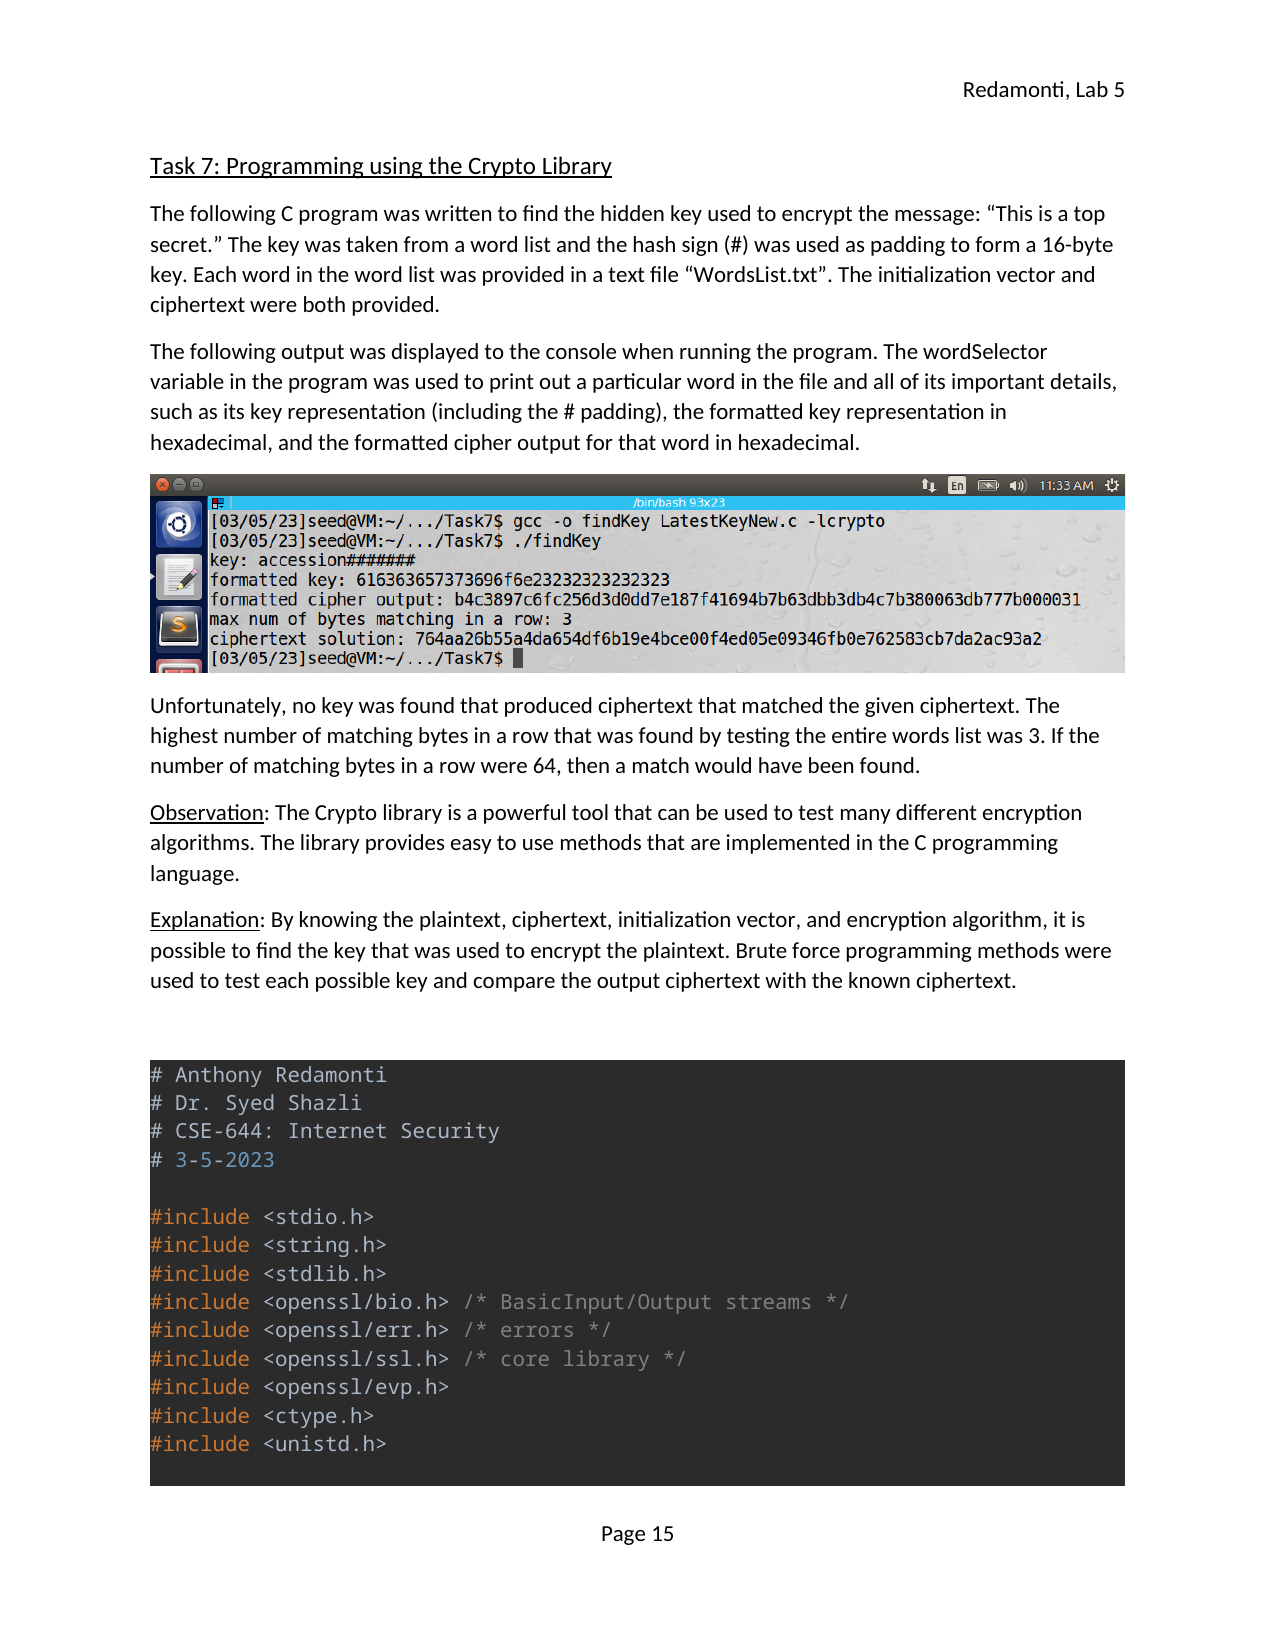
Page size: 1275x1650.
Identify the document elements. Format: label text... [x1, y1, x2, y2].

text Observation: The Crypto library is a powerful tool that can be used to test many different encryption algorithms. The library provides easy to use methods that are implemented in the C programming language. [150, 798, 1125, 887]
text Unfortunately, no key was found that produced ciphertext that matched the given ciphertext. The highest number of matching bytes in a row that was found by testing the entire words list was 3. If the number of matching bytes in a row were 64, then a match would have been found. [150, 691, 1125, 779]
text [150, 1060, 1125, 1486]
text Explanation: By knowing the plaintext, ciphertext, initialization vector, and encryption algorithm, it is possible to find the key that was used to encrypt the plaintext. Brute force programming methods were used to test each possible key and compare the output ciphertext with the known ciphertext. [150, 906, 1125, 994]
text The following C program was written to find the hidden key used to encrypt the message: “This is a top secret.” The key was taken from a word list and the hash sign (#) was used as padding to form a 16-byte key. Each word in the word list was provided in a text file “WordsList.txt”. The initialization vector and ciphertext were both provided. [150, 199, 1125, 318]
text Task 7: Programming using the Crypto Library [150, 150, 1125, 181]
picture [150, 474, 1125, 673]
text The following output was displayed to the console when running the program. The wordSelector variable in the program was used to print out a particular word in the file and all of its important details, such as its key representation (including the # padding), the formatted key representation in hexadecimal, and the formatted cipher output for that word in hexadecimal. [150, 337, 1125, 456]
